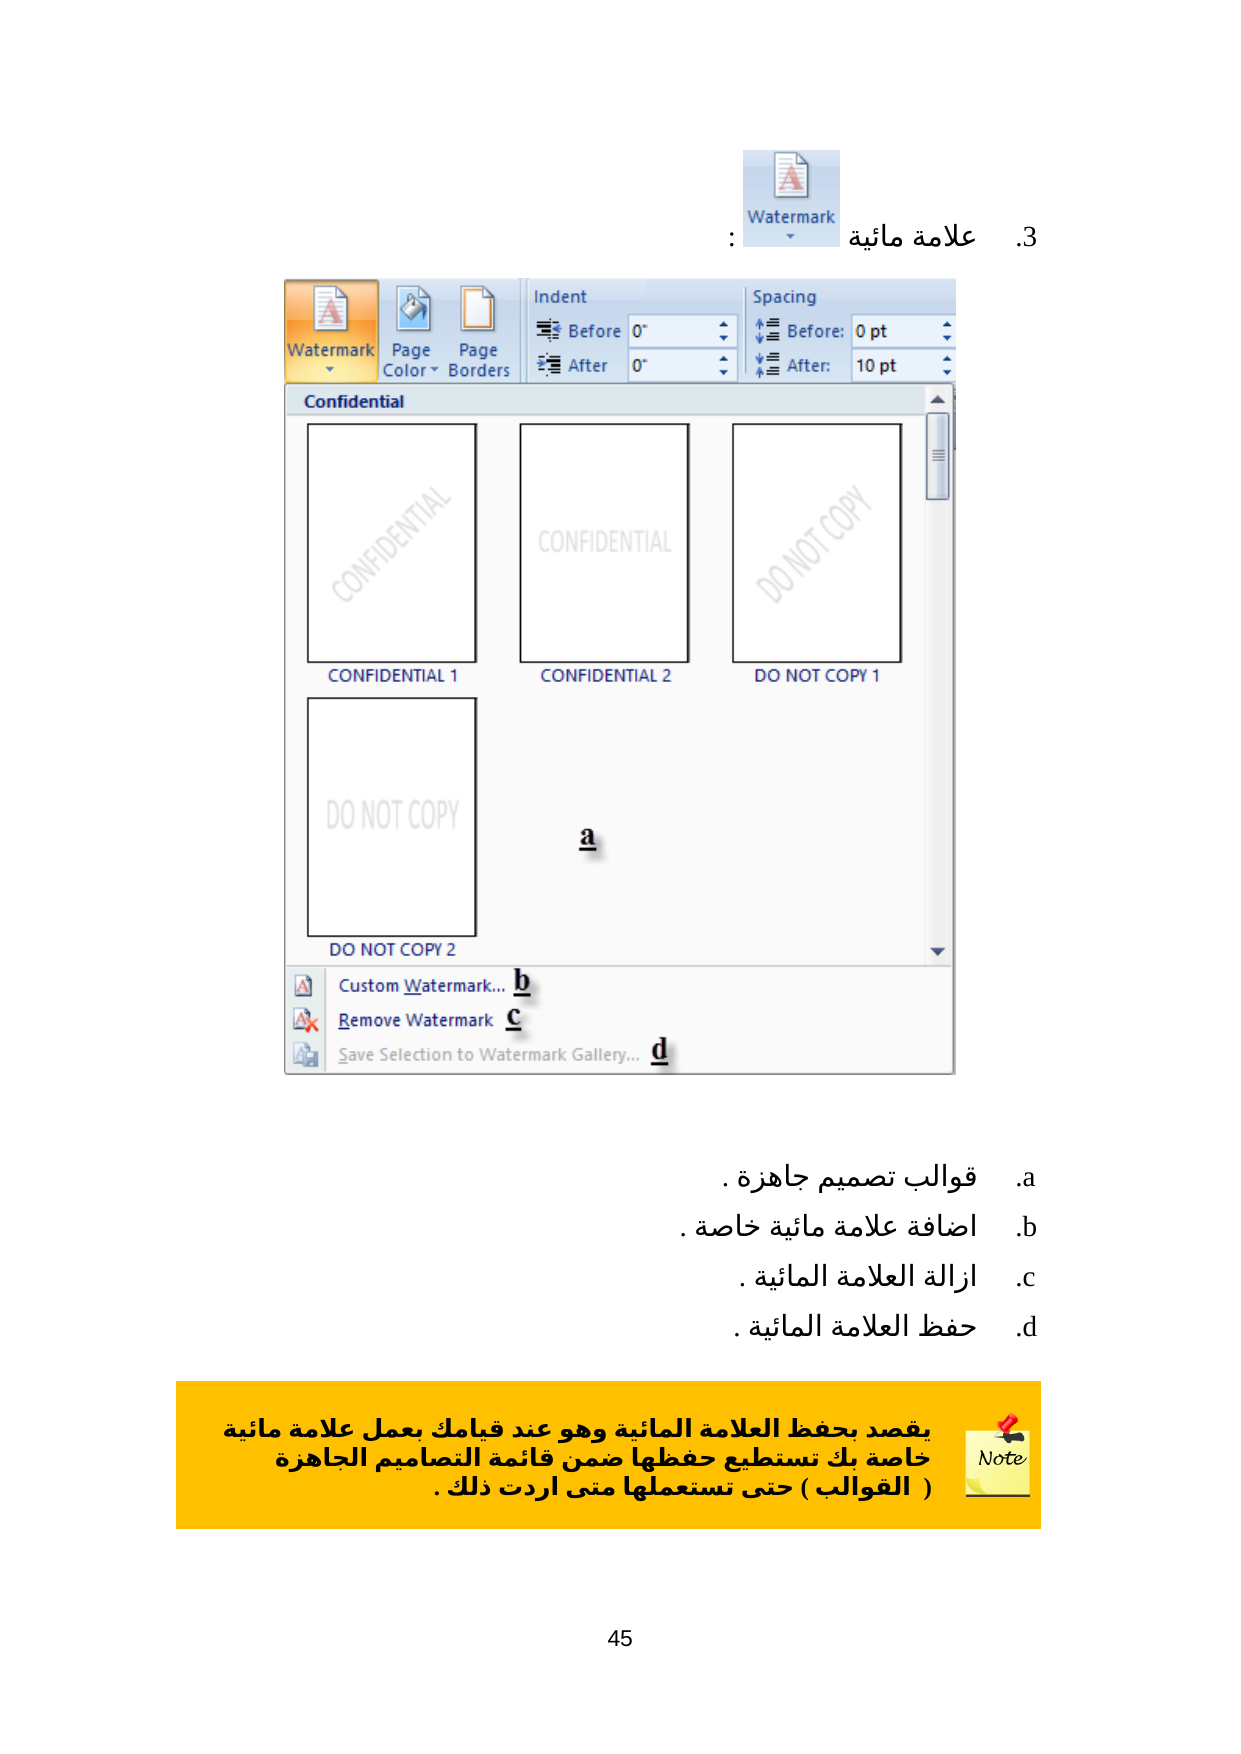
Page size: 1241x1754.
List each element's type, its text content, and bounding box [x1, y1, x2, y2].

list حفظ العلامة المائية . [187, 1309, 1015, 1343]
list قوالب تصميم جاهزة . [187, 1159, 1015, 1192]
table_header [943, 1381, 1041, 1529]
list علامة مائية : [187, 150, 1015, 253]
list اضافة علامة مائية خاصة . [187, 1209, 1015, 1242]
list ازالة العلامة المائية . [187, 1259, 1015, 1293]
picture [965, 1413, 1030, 1497]
table_header يقصد بحفظ العلامة المائية وهو عند قيامك بعمل علامة مائية خاصة بك تستطيع حفظها ضمن قائمة التصاميم الجاهزة ( القوالب ) حتى تستعملها متى اردت ذلك . [176, 1381, 943, 1529]
picture [284, 278, 956, 1075]
picture [743, 150, 840, 247]
